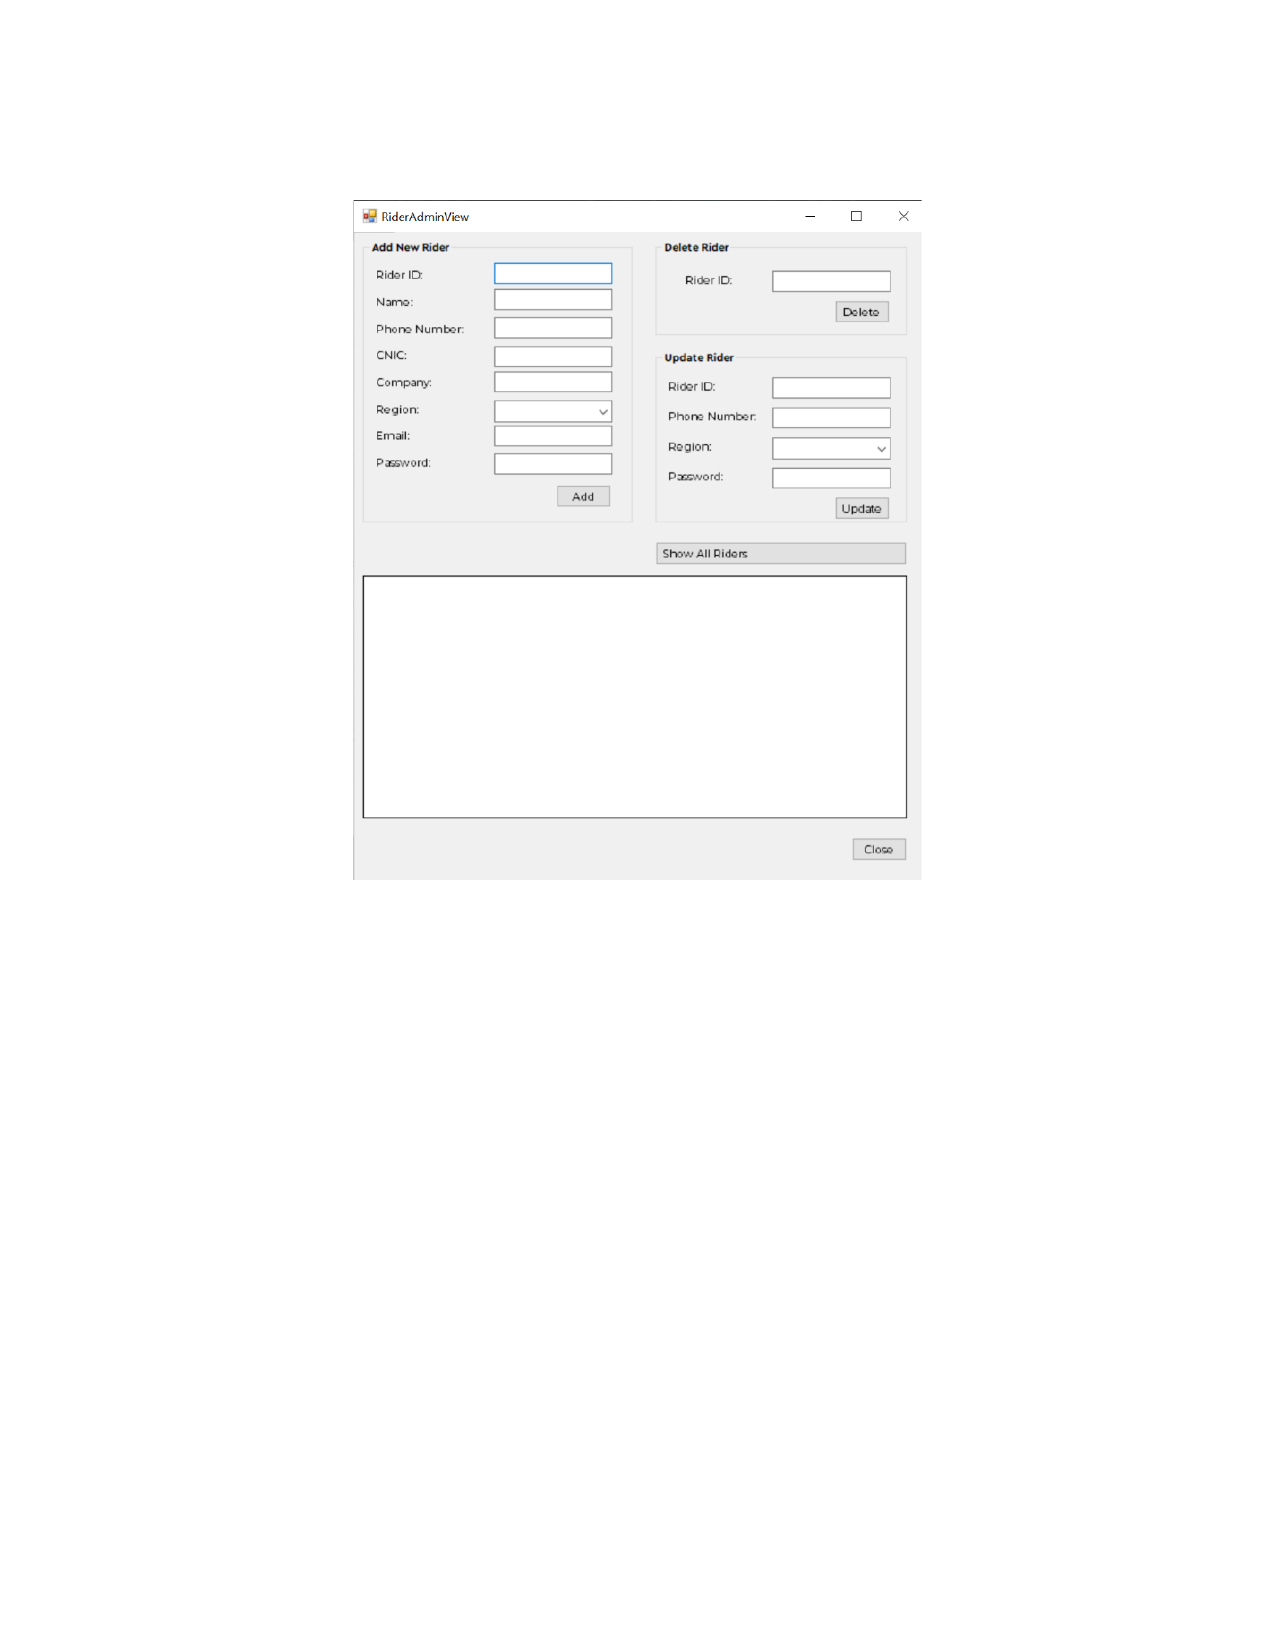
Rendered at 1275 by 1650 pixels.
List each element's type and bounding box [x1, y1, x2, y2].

picture [353, 200, 922, 880]
